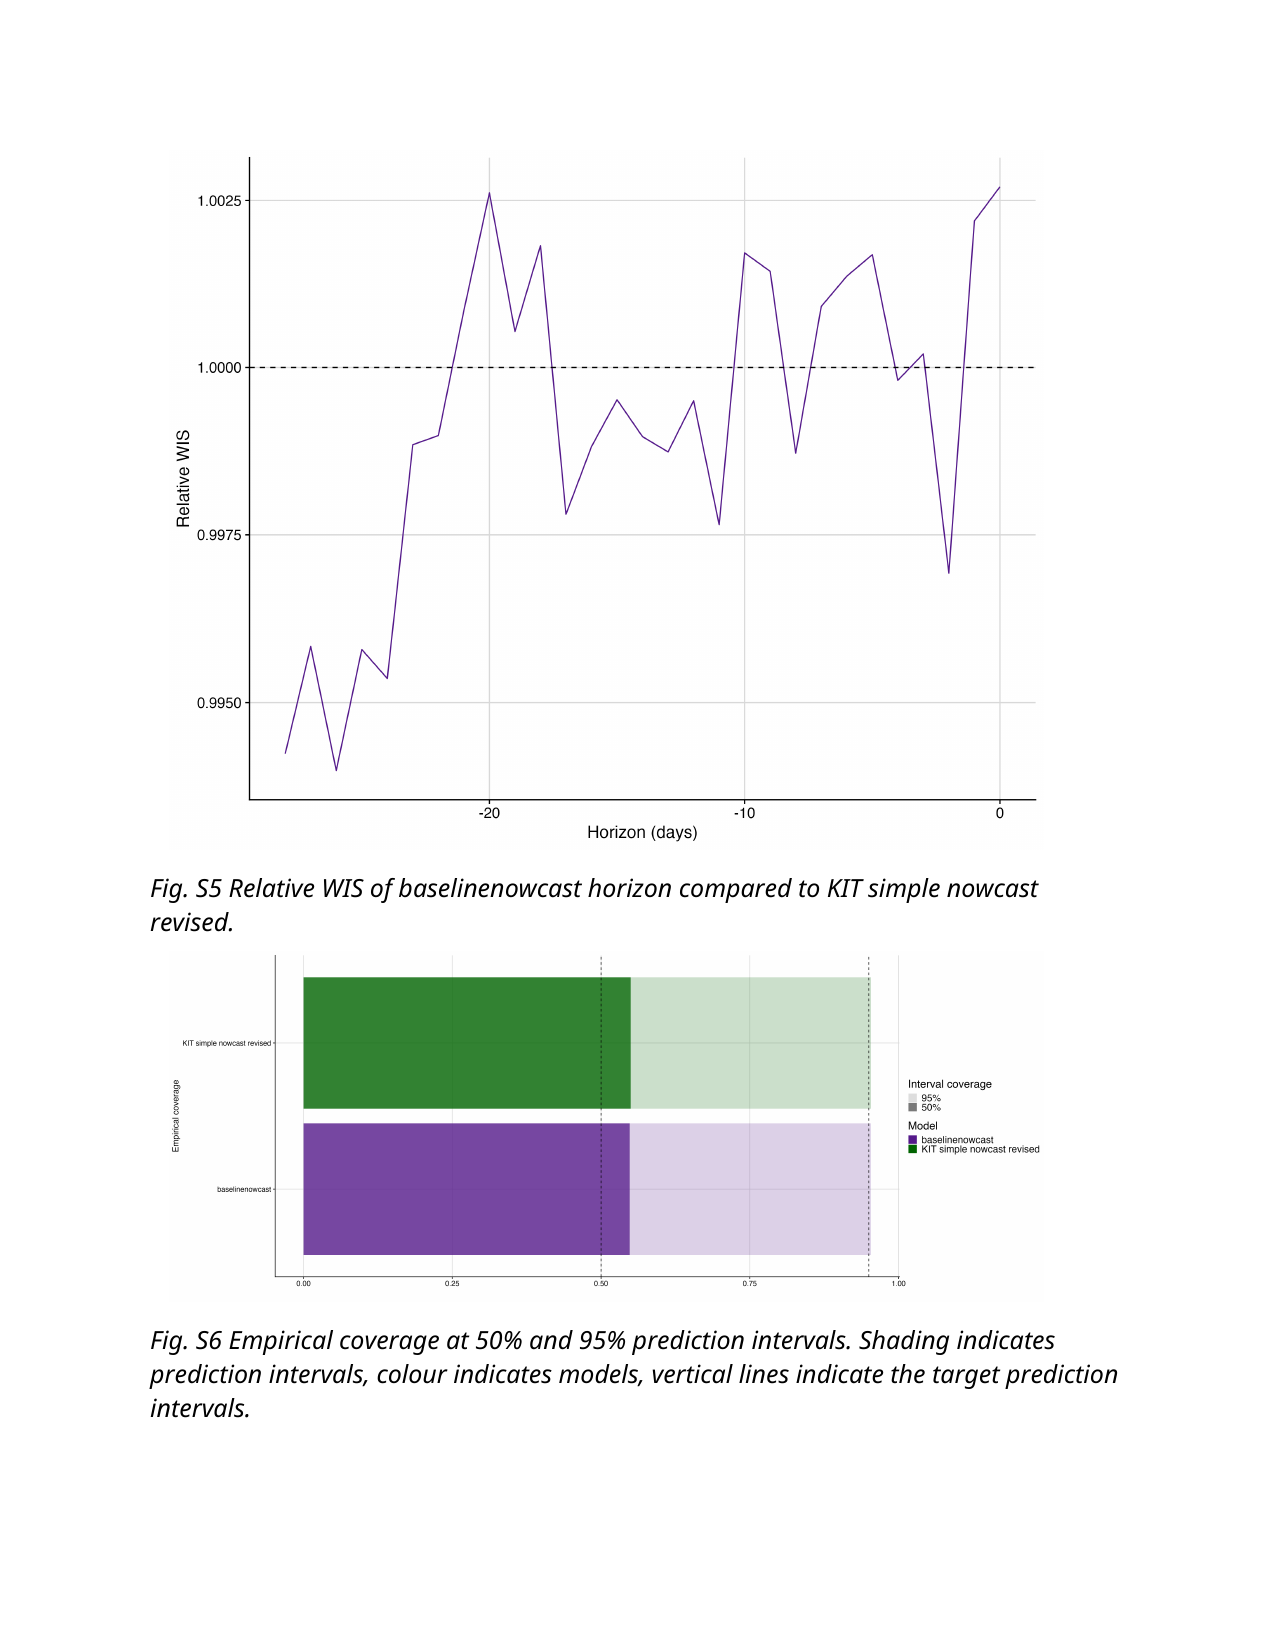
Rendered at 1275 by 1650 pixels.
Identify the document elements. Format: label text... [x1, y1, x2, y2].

text Fig. S6 Empirical coverage at 50% and 95% prediction intervals. Shading indicates prediction intervals, colour indicates models, vertical lines indicate the target prediction intervals. [150, 1322, 1125, 1424]
picture [168, 951, 1044, 1302]
text Fig. S5 Relative WIS of baselinenowcast horizon compared to KIT simple nowcast revised. [150, 871, 1125, 939]
picture [168, 150, 1044, 850]
